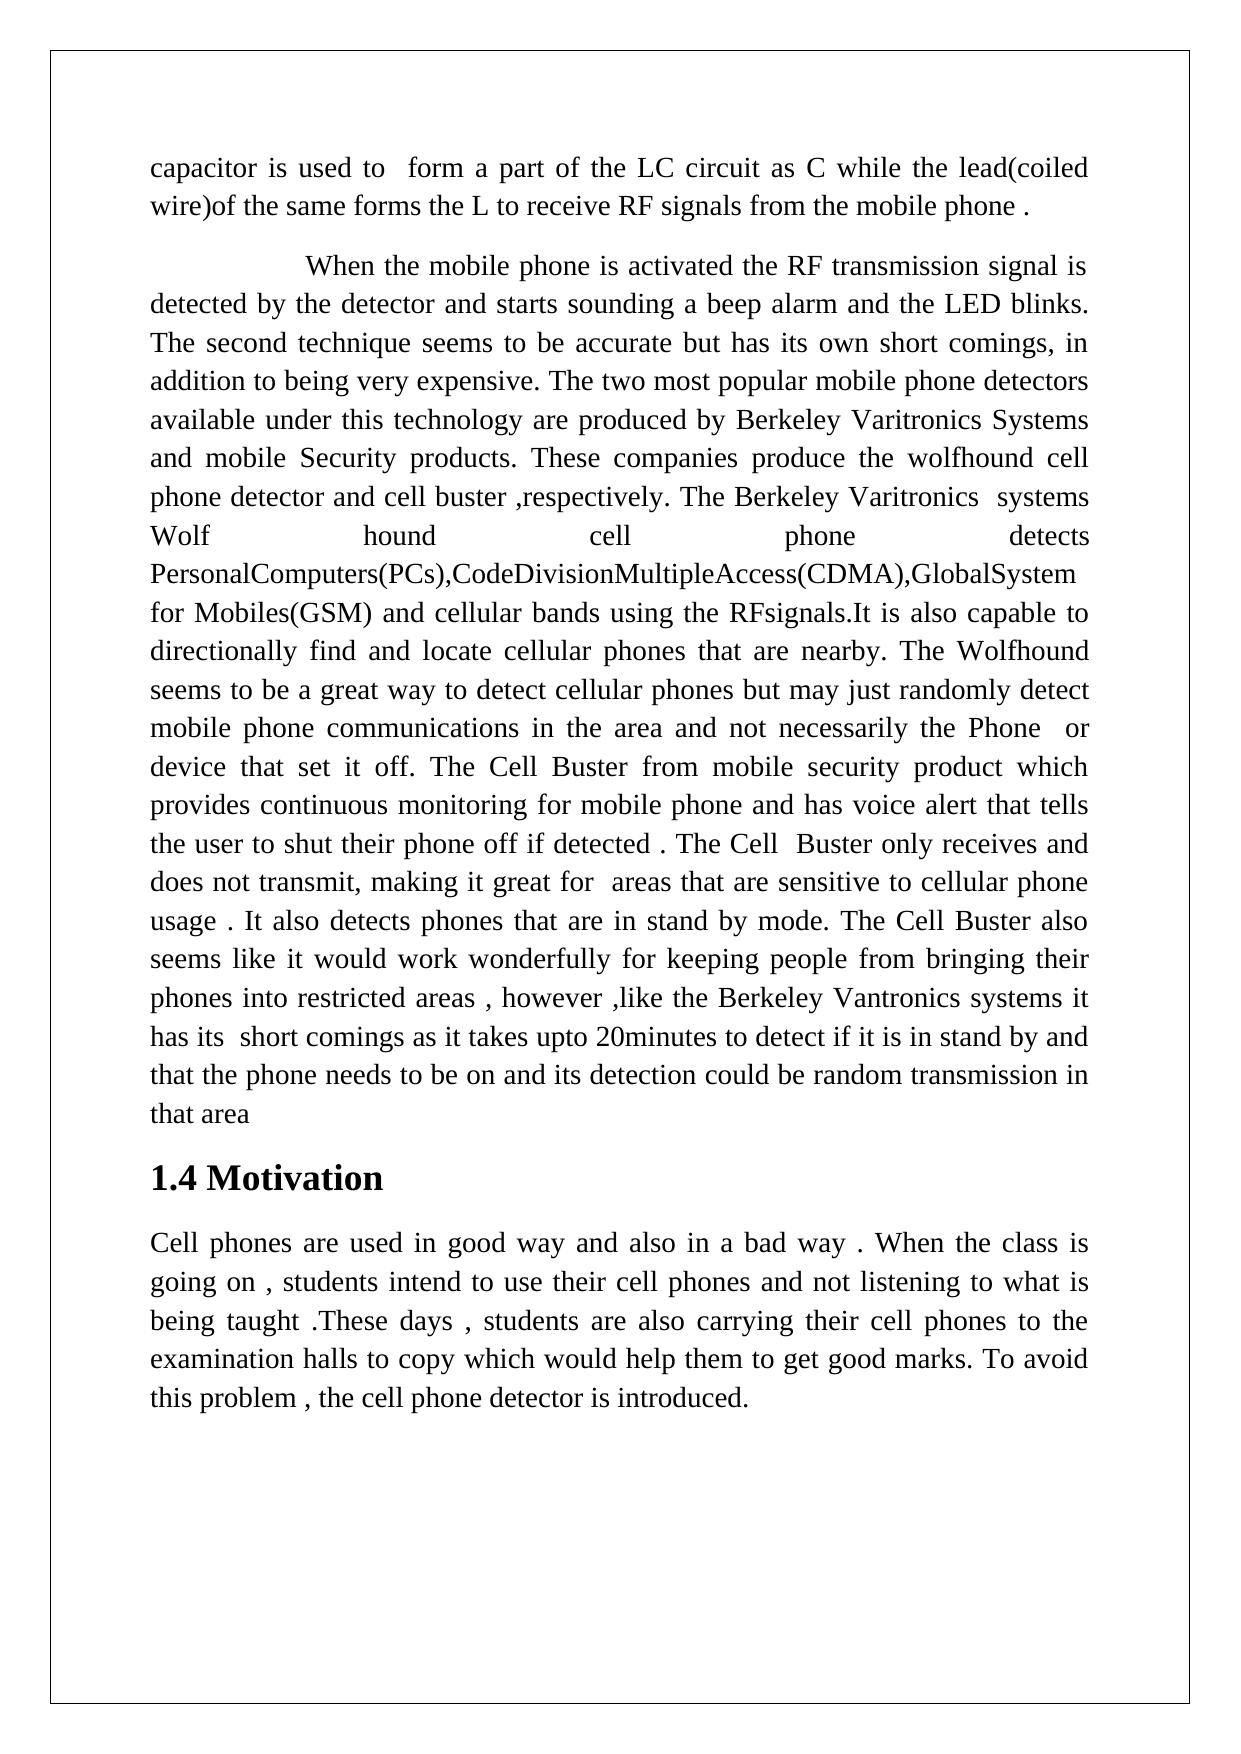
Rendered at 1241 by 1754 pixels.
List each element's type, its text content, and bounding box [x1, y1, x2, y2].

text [150, 150, 1090, 222]
text 1.4 Motivation [150, 1155, 1090, 1198]
text Cell phones are used in good way and also in a bad way . When the class is going on , students intend to use their cell phones and not listening to what is being taught .These days , students are also carrying their cell phones to the examination halls to copy which would help them to get good marks. To avoid this problem , the cell phone detector is introduced. [150, 1226, 1090, 1413]
text When the mobile phone is activated the RF transmission signal is detected by the detector and starts sounding a beep alarm and the LED blinks. The second technique seems to be accurate but has its own short comings, in addition to being very expensive. The two most popular mobile phone detectors available under this technology are produced by Berkeley Varitronics Systems and mobile Security products. These companies produce the wolfhound cell phone detector and cell buster ,respectively. The Berkeley Varitronics systems Wolf hound cell phone detects PersonalComputers(PCs),CodeDivisionMultipleAccess(CDMA),GlobalSystem for Mobiles(GSM) and cellular bands using the RFsignals.It is also capable to directionally find and locate cellular phones that are nearby. The Wolfhound seems to be a great way to detect cellular phones but may just randomly detect mobile phone communications in the area and not necessarily the Phone or device that set it off. The Cell Buster from mobile security product which provides continuous monitoring for mobile phone and has voice alert that tells the user to shut their phone off if detected . The Cell Buster only receives and does not transmit, making it great for areas that are sensitive to cellular phone usage . It also detects phones that are in stand by mode. The Cell Buster also seems like it would work wonderfully for keeping people from bringing their phones into restricted areas , however ,like the Berkeley Vantronics systems it has its short comings as it takes upto 20minutes to detect if it is in stand by and that the phone needs to be on and its detection could be random transmission in that area [150, 248, 1090, 1129]
